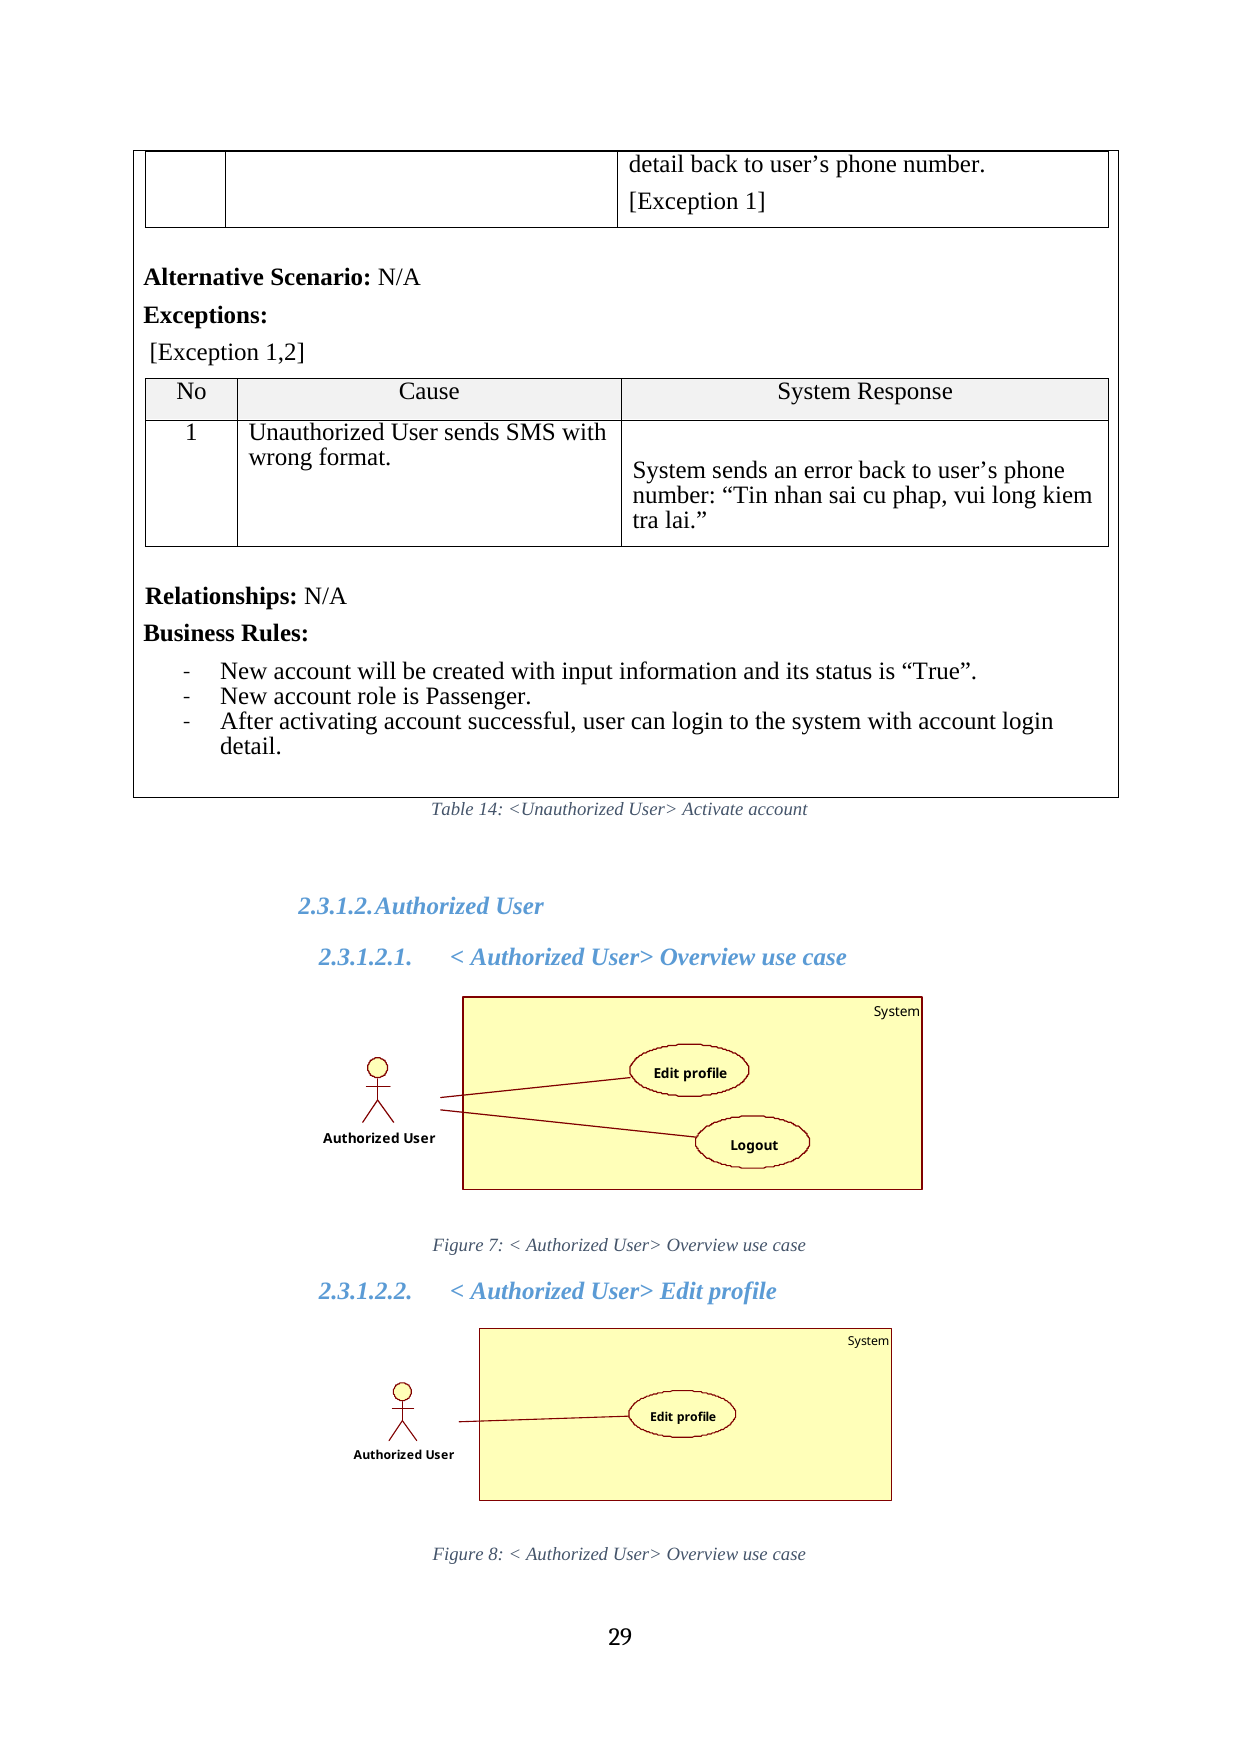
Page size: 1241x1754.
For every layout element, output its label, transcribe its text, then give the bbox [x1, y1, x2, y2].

text Figure 7: < Authorized User> Overview use case [150, 1233, 1090, 1255]
subtitle Authorized User [298, 891, 1090, 920]
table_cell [134, 151, 1118, 797]
subtitle < Authorized User> Overview use case [319, 942, 1090, 971]
text Figure 8: < Authorized User> Overview use case [150, 1542, 1090, 1564]
subtitle < Authorized User> Edit profile [319, 1276, 1090, 1305]
text Table 14: <Unauthorized User> Activate account [150, 798, 1090, 819]
